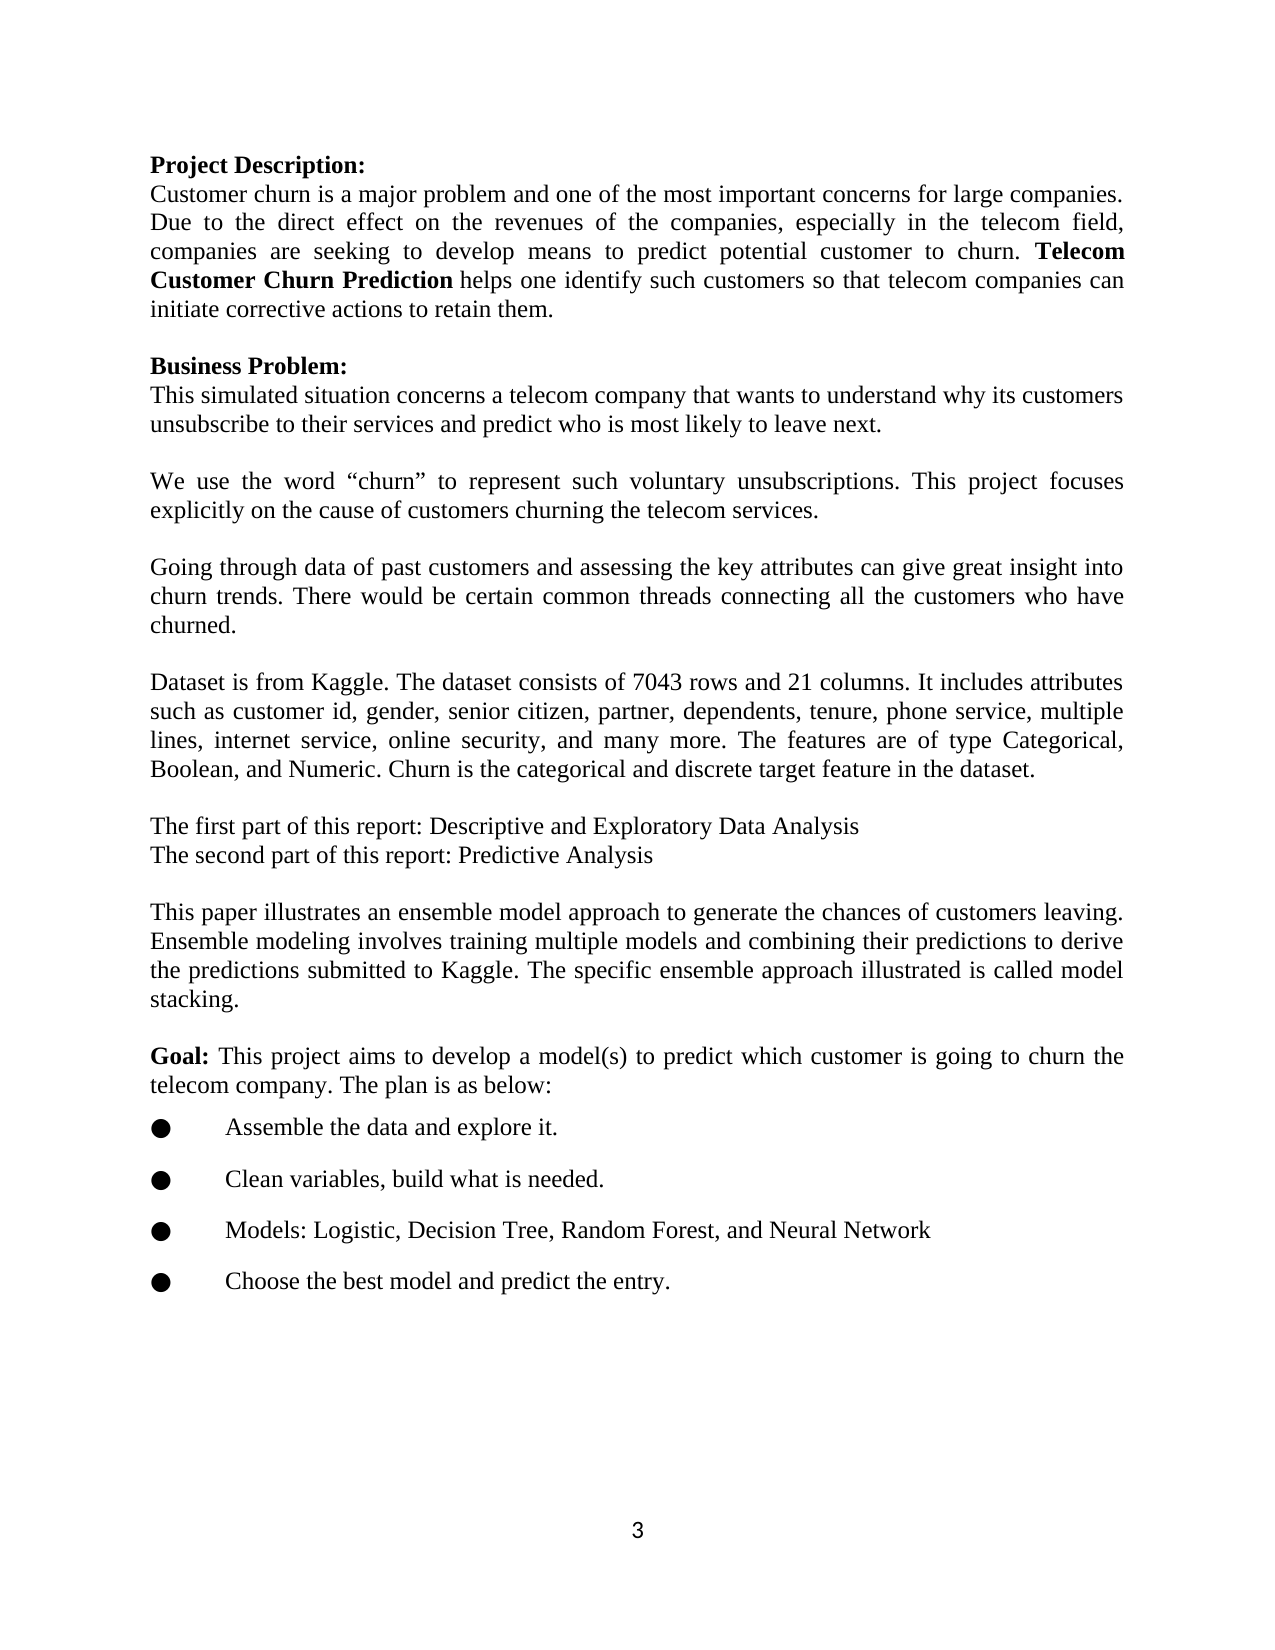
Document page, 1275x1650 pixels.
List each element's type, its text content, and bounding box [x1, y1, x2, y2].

list Clean variables, build what is needed. [150, 1150, 1125, 1201]
text The first part of this report: Descriptive and Exploratory Data Analysis [150, 811, 1125, 840]
text Goal: This project aims to develop a model(s) to predict which customer is going to churn the telecom company. The plan is as below: [150, 1041, 1125, 1099]
text This paper illustrates an ensemble model approach to generate the chances of customers leaving. Ensemble modeling involves training multiple models and combining their predictions to derive the predictions submitted to Kaggle. The specific ensemble approach illustrated is called model stacking. [150, 897, 1125, 1012]
text Dataset is from Kaggle. The dataset consists of 7043 rows and 21 columns. It includes attributes such as customer id, gender, senior citizen, partner, dependents, tenure, phone service, multiple lines, internet service, online security, and many more. The features are of type Categorical, Boolean, and Numeric. Churn is the categorical and discrete target feature in the dataset. [150, 667, 1125, 782]
text We use the word “churn” to represent such voluntary unsubscriptions. This project focuses explicitly on the cause of customers churning the telecom services. [150, 466, 1125, 524]
list Assemble the data and explore it. [150, 1099, 1125, 1150]
text Project Description: [150, 150, 1125, 179]
text The second part of this report: Predictive Analysis [150, 840, 1125, 869]
text Business Problem: [150, 351, 1125, 380]
text Going through data of past customers and assessing the key attributes can give great insight into churn trends. There would be certain common threads connecting all the customers who have churned. [150, 552, 1125, 639]
list Models: Logistic, Decision Tree, Random Forest, and Neural Network [150, 1201, 1125, 1252]
text Customer churn is a major problem and one of the most important concerns for large companies. Due to the direct effect on the revenues of the companies, especially in the telecom field, companies are seeking to develop means to predict potential customer to churn. Telecom Customer Churn Prediction helps one identify such customers so that telecom companies can initiate corrective actions to retain them. [150, 179, 1125, 322]
list Choose the best model and predict the entry. [150, 1252, 1125, 1304]
text This simulated situation concerns a telecom company that wants to understand why its customers unsubscribe to their services and predict who is most likely to leave next. [150, 380, 1125, 437]
